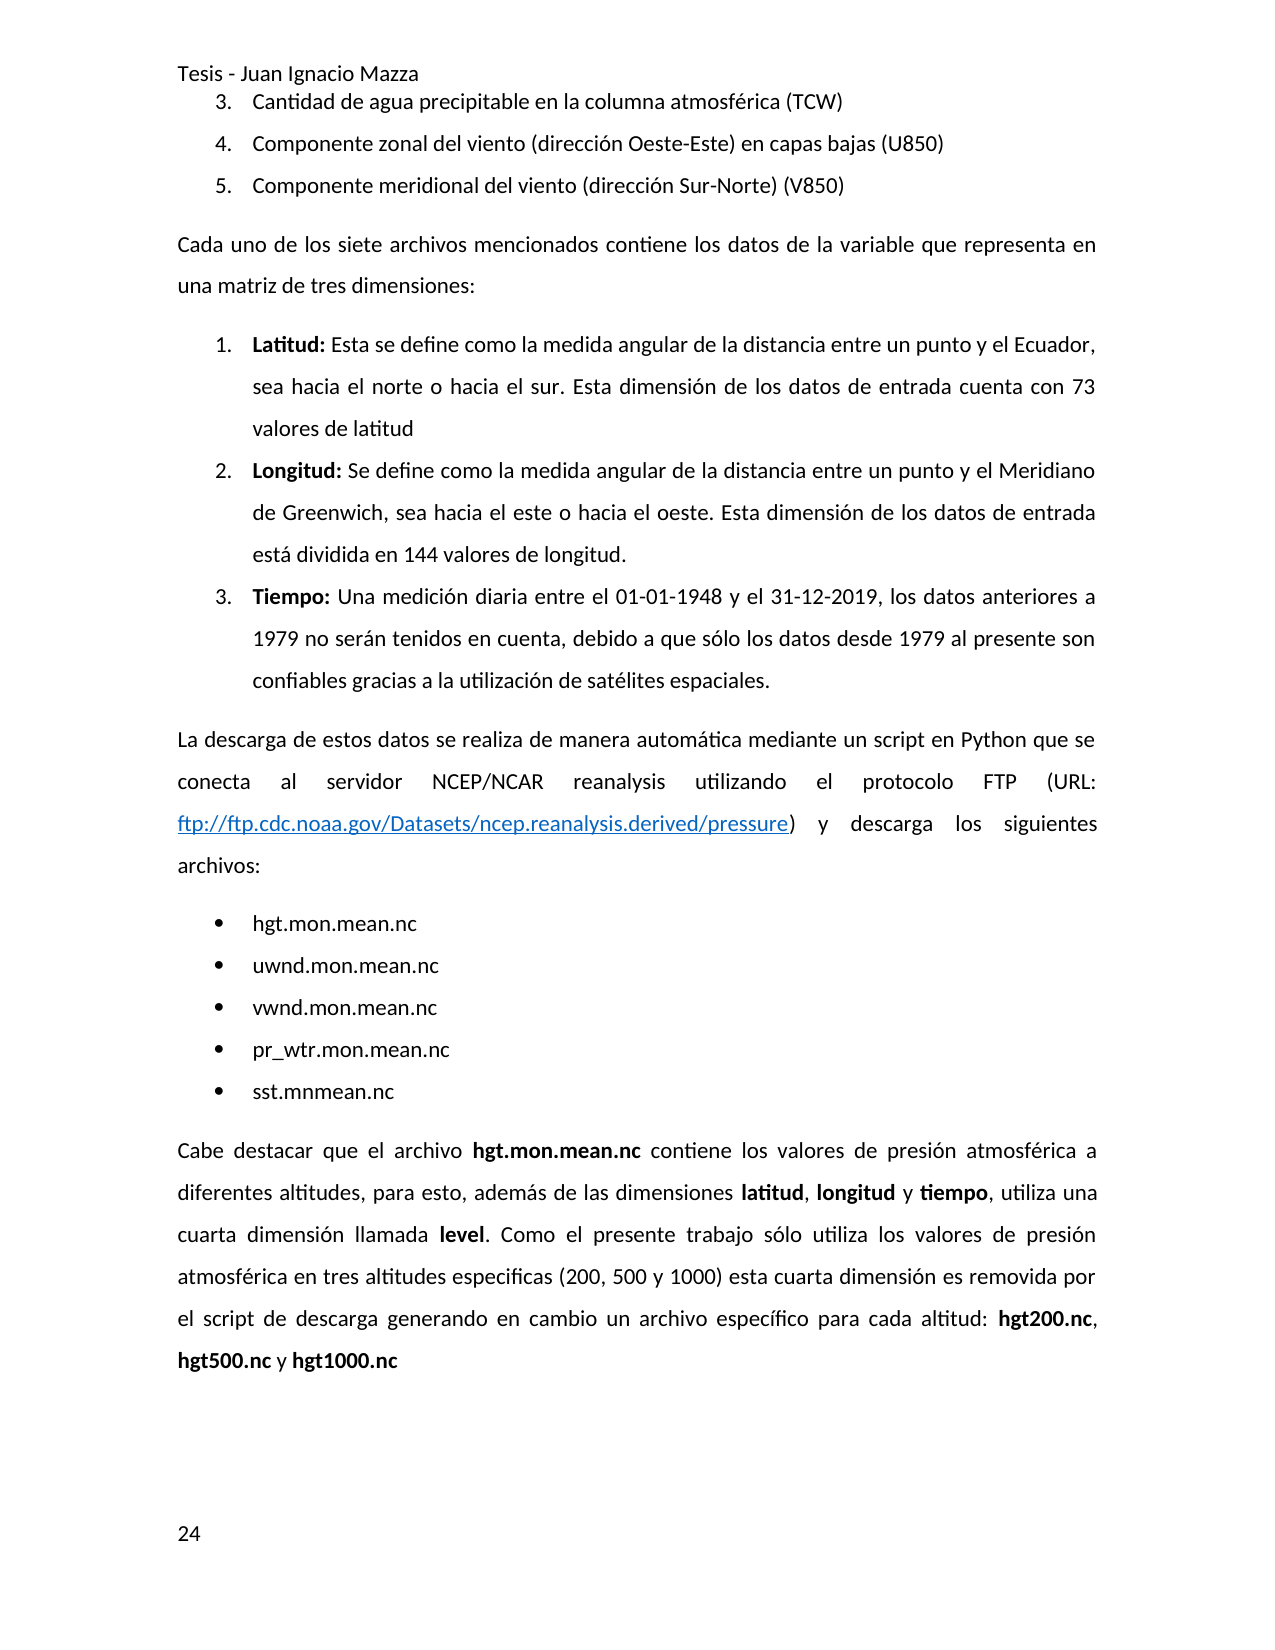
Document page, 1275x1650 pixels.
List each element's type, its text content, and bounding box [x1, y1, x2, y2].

text Cabe destacar que el archivo hgt.mon.mean.nc contiene los valores de presión atmosférica a diferentes altitudes, para esto, además de las dimensiones latitud, longitud y tiempo, utiliza una cuarta dimensión llamada level. Como el presente trabajo sólo utiliza los valores de presión atmosférica en tres altitudes especificas (200, 500 y 1000) esta cuarta dimensión es removida por el script de descarga generando en cambio un archivo específico para cada altitud: hgt200.nc, hgt500.nc y hgt1000.nc [177, 1136, 1098, 1374]
list Tiempo: Una medición diaria entre el 01-01-1948 y el 31-12-2019, los datos anteriores a 1979 no serán tenidos en cuenta, debido a que sólo los datos desde 1979 al presente son confiables gracias a la utilización de satélites espaciales. [215, 582, 1098, 694]
list uwnd.mon.mean.nc [215, 951, 1098, 979]
list Componente meridional del viento (dirección Sur-Norte) (V850) [215, 171, 1098, 199]
list vwnd.mon.mean.nc [215, 993, 1098, 1021]
list hgt.mon.mean.nc [215, 909, 1098, 937]
list pr_wtr.mon.mean.nc [215, 1035, 1098, 1063]
text La descarga de estos datos se realiza de manera automática mediante un script en Python que se conecta al servidor NCEP/NCAR reanalysis utilizando el protocolo FTP (URL: ftp://ftp.cdc.noaa.gov/Datasets/ncep.reanalysis.derived/pressure) y descarga los siguientes archivos: [177, 725, 1098, 879]
list Longitud: Se define como la medida angular de la distancia entre un punto y el Meridiano de Greenwich, sea hacia el este o hacia el oeste. Esta dimensión de los datos de entrada está dividida en 144 valores de longitud. [215, 456, 1098, 568]
list Componente zonal del viento (dirección Oeste-Este) en capas bajas (U850) [215, 129, 1098, 157]
list Cantidad de agua precipitable en la columna atmosférica (TCW) [215, 87, 1098, 115]
text Cada uno de los siete archivos mencionados contiene los datos de la variable que representa en una matriz de tres dimensiones: [177, 230, 1098, 300]
list Latitud: Esta se define como la medida angular de la distancia entre un punto y el Ecuador, sea hacia el norte o hacia el sur. Esta dimensión de los datos de entrada cuenta con 73 valores de latitud [215, 330, 1098, 442]
list sst.mnmean.nc [215, 1077, 1098, 1105]
